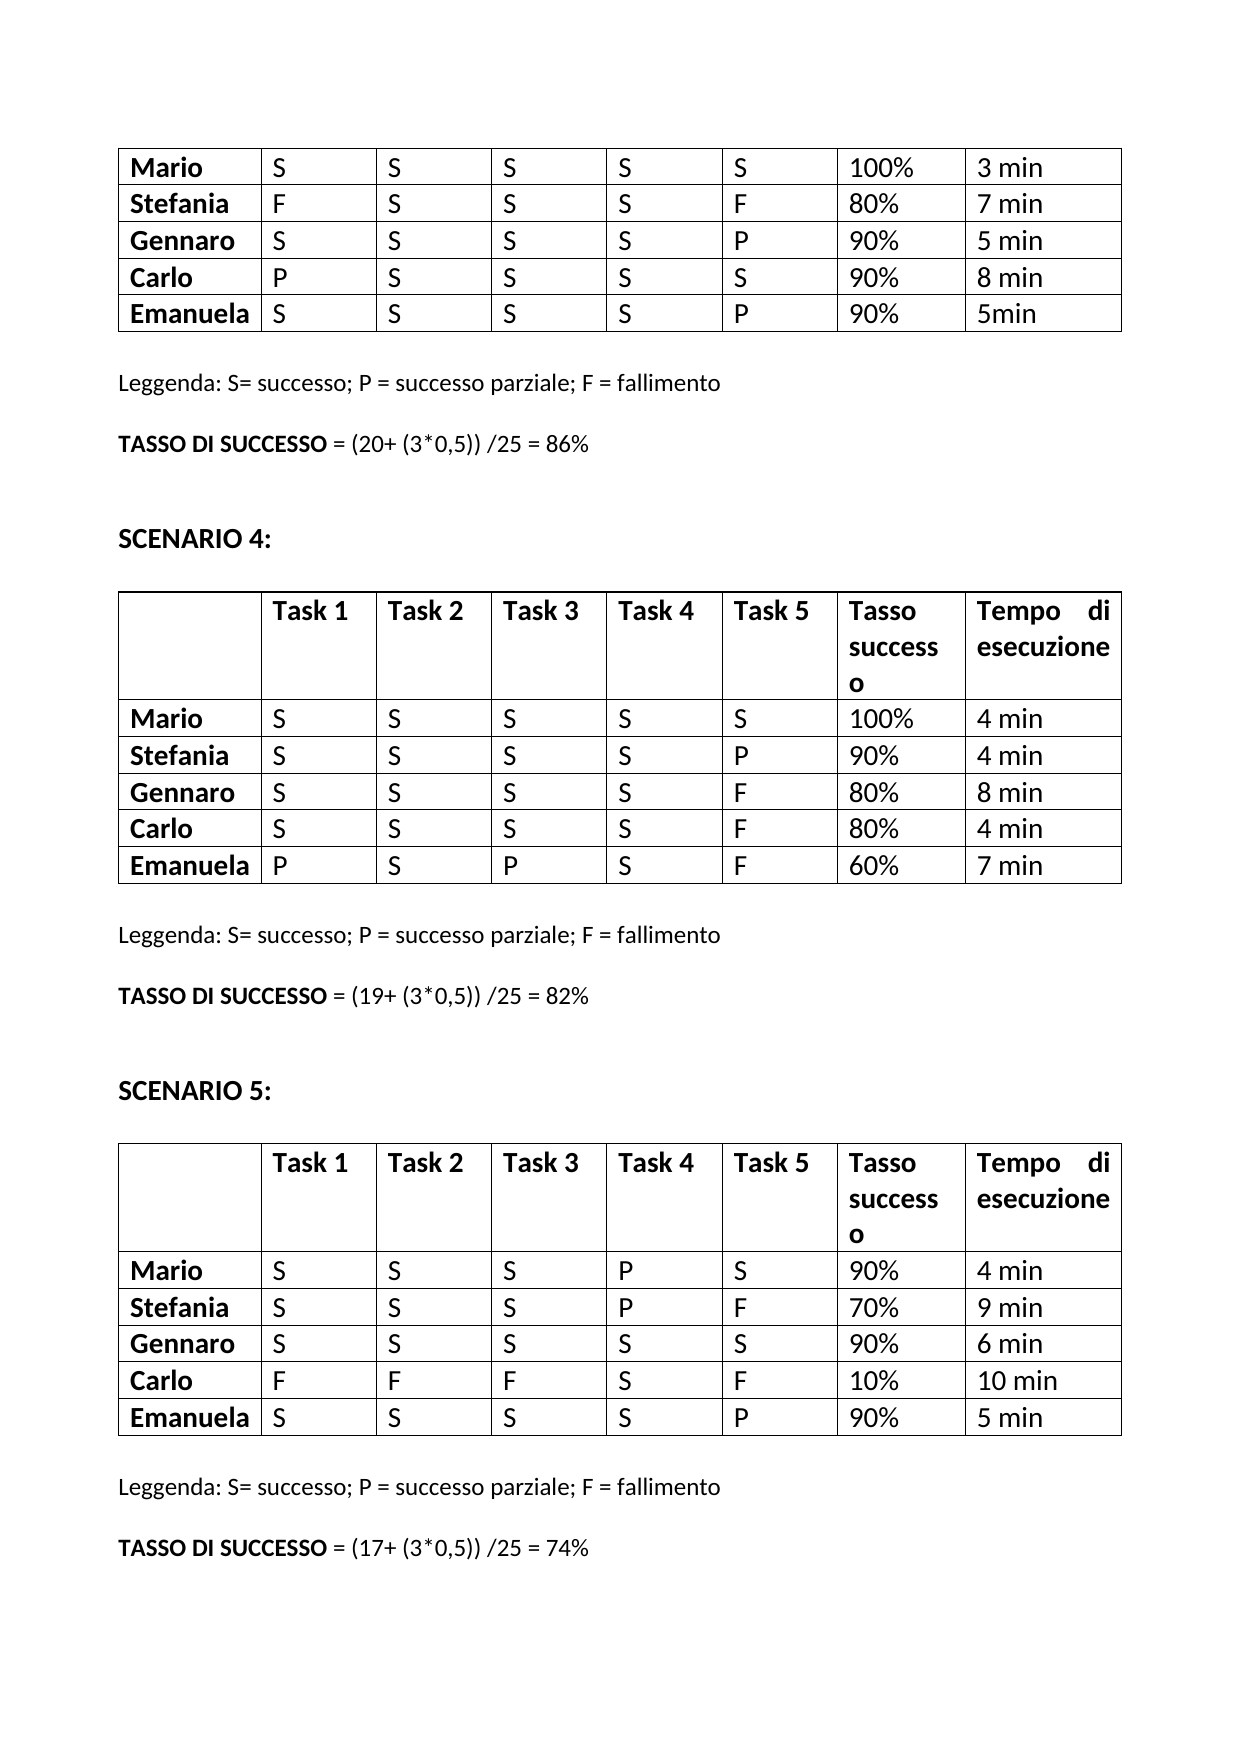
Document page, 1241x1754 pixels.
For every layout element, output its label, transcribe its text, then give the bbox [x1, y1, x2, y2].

table_cell 90% [838, 737, 965, 773]
table_cell 4 min [966, 810, 1121, 846]
text TASSO DI SUCCESSO = (17+ (3*0,5)) /25 = 74% [118, 1532, 1122, 1563]
table_header Task 2 [377, 593, 491, 699]
table_cell 90% [838, 222, 965, 258]
table_header Task 5 [723, 593, 837, 699]
table_header [119, 1144, 261, 1251]
table_cell Mario [119, 700, 261, 736]
table_cell Stefania [119, 737, 261, 773]
table_cell S [607, 1326, 722, 1361]
table_cell F [723, 185, 837, 221]
table_cell S [262, 222, 376, 258]
table_cell P [262, 259, 376, 294]
table_header Task 3 [492, 1144, 606, 1251]
table_cell S [723, 259, 837, 294]
table_cell 5min [966, 295, 1121, 331]
table_cell P [607, 1252, 722, 1288]
table_cell S [377, 847, 491, 883]
table_cell S [492, 149, 606, 184]
table_cell 100% [838, 700, 965, 736]
table_header Task 1 [262, 1144, 376, 1251]
table_cell P [262, 847, 376, 883]
table_cell S [377, 1326, 491, 1361]
table_cell S [492, 774, 606, 809]
table_cell F [723, 847, 837, 883]
table_cell F [723, 1289, 837, 1324]
table_cell S [607, 259, 722, 294]
table_cell F [723, 810, 837, 846]
text SCENARIO 4: [118, 520, 1122, 556]
table_cell S [377, 259, 491, 294]
table_cell 8 min [966, 259, 1121, 294]
table_header Task 5 [723, 1144, 837, 1251]
table_cell S [723, 149, 837, 184]
table_header Task 4 [607, 1144, 722, 1251]
table_cell 3 min [966, 149, 1121, 184]
table_cell Mario [119, 149, 261, 184]
table_cell S [377, 149, 491, 184]
table_cell S [377, 295, 491, 331]
table_cell 100% [838, 149, 965, 184]
table_cell S [607, 295, 722, 331]
table_cell F [262, 185, 376, 221]
table_header Task 3 [492, 593, 606, 699]
table_cell 80% [838, 185, 965, 221]
table_header Tasso successo [838, 593, 965, 699]
table_cell S [492, 1399, 606, 1434]
table_cell Emanuela [119, 847, 261, 883]
table_cell F [492, 1362, 606, 1398]
table_cell Stefania [119, 185, 261, 221]
text Leggenda: S= successo; P = successo parziale; F = fallimento [118, 919, 1122, 950]
table_cell Gennaro [119, 774, 261, 809]
table_cell S [262, 737, 376, 773]
table_cell 10 min [966, 1362, 1121, 1398]
table_header [119, 593, 261, 699]
table_cell S [492, 1289, 606, 1324]
text TASSO DI SUCCESSO = (20+ (3*0,5)) /25 = 86% [118, 429, 1122, 459]
table_cell 90% [838, 1399, 965, 1434]
table_cell S [607, 185, 722, 221]
table_cell S [607, 222, 722, 258]
table_cell S [607, 810, 722, 846]
table_cell S [262, 295, 376, 331]
table_cell S [492, 295, 606, 331]
table_cell 90% [838, 1326, 965, 1361]
text TASSO DI SUCCESSO = (19+ (3*0,5)) /25 = 82% [118, 980, 1122, 1011]
table_cell Gennaro [119, 1326, 261, 1361]
table_header Tempo di esecuzione [966, 1144, 1121, 1251]
table_header Tempo di esecuzione [966, 593, 1121, 699]
table_cell Carlo [119, 810, 261, 846]
table_cell F [723, 774, 837, 809]
table_cell S [492, 222, 606, 258]
table_cell S [723, 1252, 837, 1288]
table_cell 5 min [966, 1399, 1121, 1434]
table_cell S [377, 1252, 491, 1288]
table_cell S [377, 222, 491, 258]
table_cell P [723, 222, 837, 258]
table_cell S [262, 774, 376, 809]
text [118, 368, 1122, 398]
table_cell 60% [838, 847, 965, 883]
table_cell S [492, 1252, 606, 1288]
table_cell S [262, 1252, 376, 1288]
table_cell 70% [838, 1289, 965, 1324]
table_cell 4 min [966, 737, 1121, 773]
table_cell 4 min [966, 1252, 1121, 1288]
table_cell 9 min [966, 1289, 1121, 1324]
table_cell S [492, 185, 606, 221]
table_cell P [492, 847, 606, 883]
table_cell 90% [838, 259, 965, 294]
table_cell 4 min [966, 700, 1121, 736]
table_cell S [262, 1399, 376, 1434]
table_cell P [723, 737, 837, 773]
table_cell 8 min [966, 774, 1121, 809]
table_cell S [492, 1326, 606, 1361]
table_cell Carlo [119, 259, 261, 294]
table_cell S [723, 1326, 837, 1361]
table_cell S [607, 847, 722, 883]
table_cell F [262, 1362, 376, 1398]
table_cell S [377, 774, 491, 809]
table_cell 80% [838, 810, 965, 846]
table_cell Carlo [119, 1362, 261, 1398]
table_cell P [607, 1289, 722, 1324]
table_header Tasso successo [838, 1144, 965, 1251]
table_cell S [607, 774, 722, 809]
table_cell S [262, 1289, 376, 1324]
table_cell F [377, 1362, 491, 1398]
table_cell S [723, 700, 837, 736]
table_cell Emanuela [119, 295, 261, 331]
table_cell S [377, 700, 491, 736]
table_cell S [377, 737, 491, 773]
text SCENARIO 5: [118, 1072, 1122, 1108]
table_cell 7 min [966, 847, 1121, 883]
table_cell Gennaro [119, 222, 261, 258]
table_cell Mario [119, 1252, 261, 1288]
table_cell S [262, 149, 376, 184]
table_cell S [377, 1399, 491, 1434]
table_cell P [723, 1399, 837, 1434]
table_cell S [492, 259, 606, 294]
table_cell Stefania [119, 1289, 261, 1324]
table_cell S [607, 1362, 722, 1398]
table_cell S [262, 700, 376, 736]
table_cell S [377, 1289, 491, 1324]
table_cell 10% [838, 1362, 965, 1398]
text Leggenda: S= successo; P = successo parziale; F = fallimento [118, 1471, 1122, 1502]
table_cell Emanuela [119, 1399, 261, 1434]
table_header Task 2 [377, 1144, 491, 1251]
table_cell 7 min [966, 185, 1121, 221]
table_cell S [377, 810, 491, 846]
table_cell S [607, 700, 722, 736]
table_cell 80% [838, 774, 965, 809]
table_cell 6 min [966, 1326, 1121, 1361]
table_header Task 1 [262, 593, 376, 699]
table_cell S [492, 737, 606, 773]
table_cell S [262, 810, 376, 846]
table_cell S [607, 1399, 722, 1434]
table_cell S [492, 810, 606, 846]
table_cell S [377, 185, 491, 221]
table_header Task 4 [607, 593, 722, 699]
table_cell 90% [838, 295, 965, 331]
table_cell F [723, 1362, 837, 1398]
table_cell P [723, 295, 837, 331]
table_cell S [492, 700, 606, 736]
table_cell 5 min [966, 222, 1121, 258]
table_cell S [607, 737, 722, 773]
table_cell S [607, 149, 722, 184]
table_cell S [262, 1326, 376, 1361]
table_cell 90% [838, 1252, 965, 1288]
